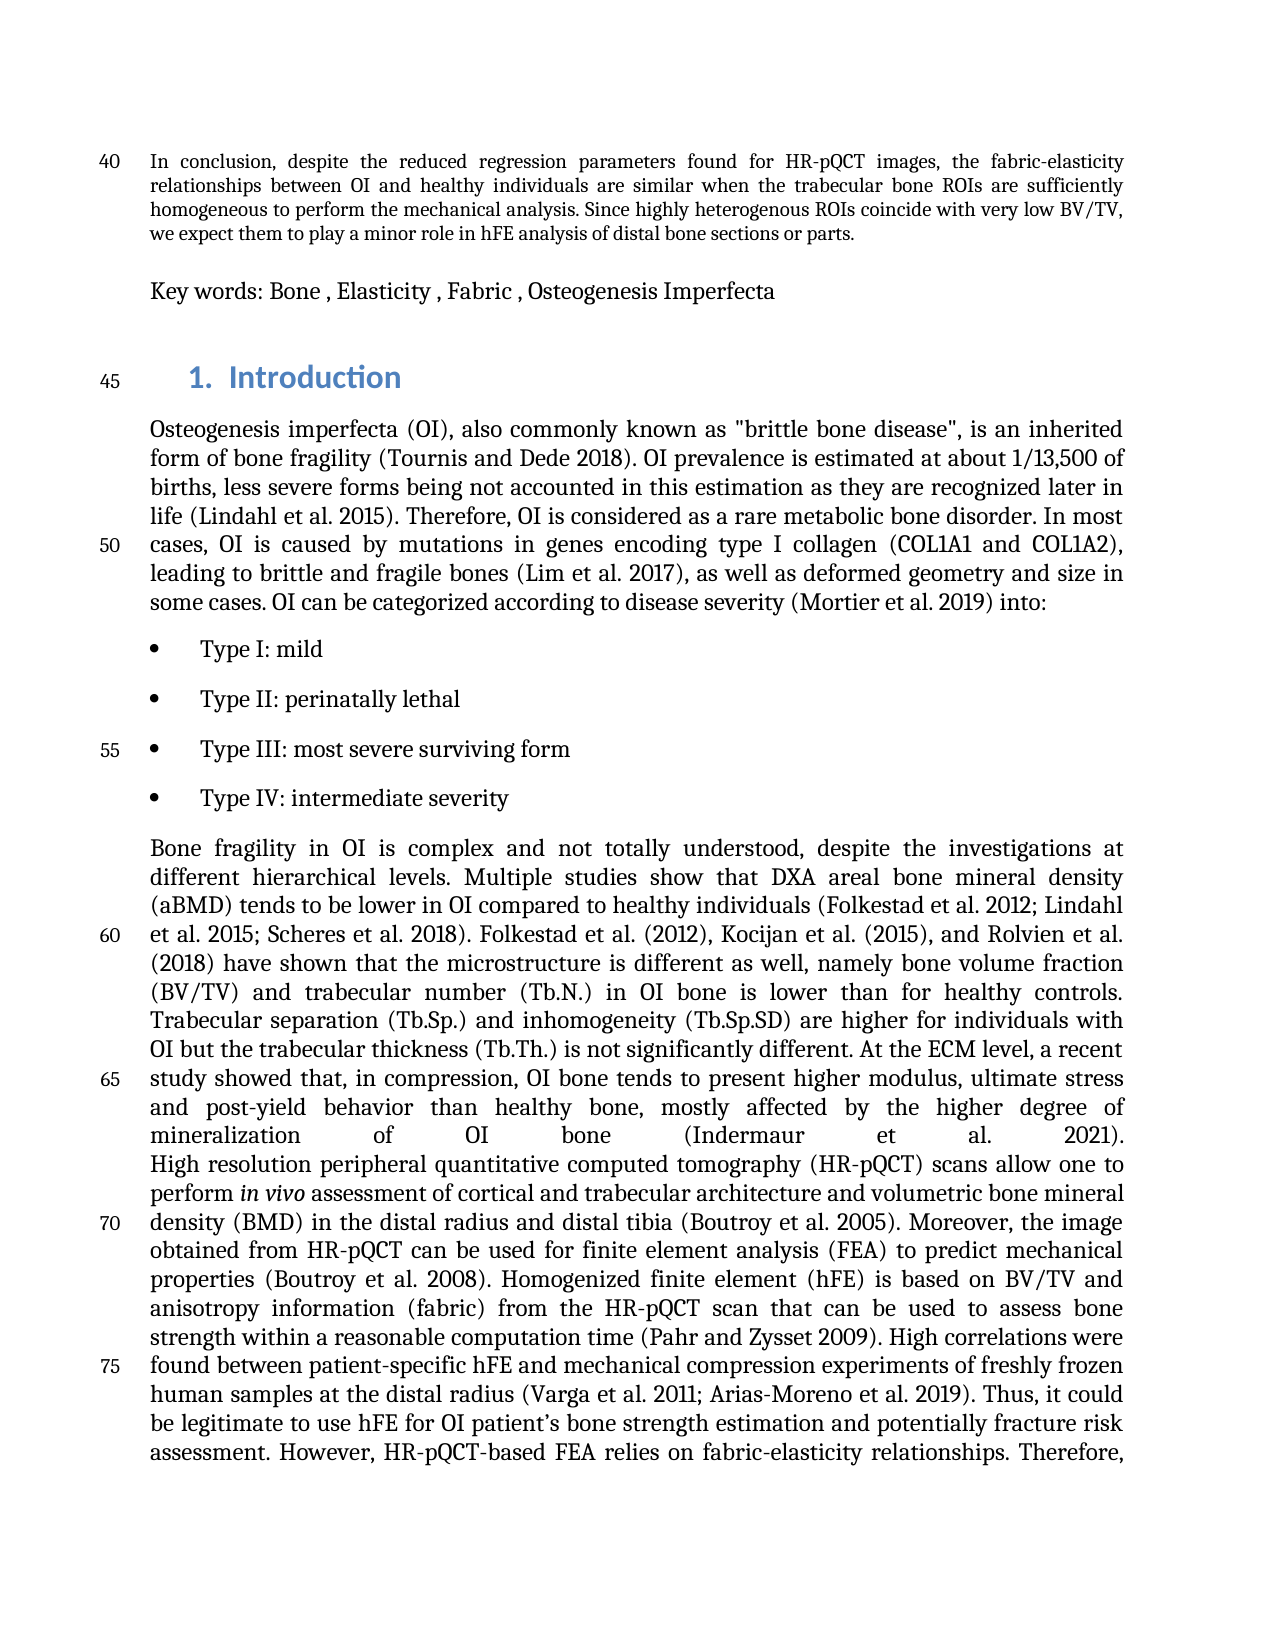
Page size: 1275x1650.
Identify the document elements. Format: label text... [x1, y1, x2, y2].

text Key words: Bone , Elasticity , Fabric , Osteogenesis Imperfecta [150, 277, 1125, 306]
list Type II: perinatally lethal [150, 685, 1125, 714]
list Type I: mild [150, 635, 1125, 664]
list Type III: most severe surviving form [150, 734, 1125, 763]
list Type IV: intermediate severity [150, 784, 1125, 813]
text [150, 834, 1125, 1466]
subtitle Introduction [187, 356, 1125, 397]
text Osteogenesis imperfecta (OI), also commonly known as "brittle bone disease", is an inherited form of bone fragility (Tournis and Dede 2018). OI prevalence is estimated at about 1/13,500 of births, less severe forms being not accounted in this estimation as they are recognized later in life (Lindahl et al. 2015). Therefore, OI is considered as a rare metabolic bone disorder. In most cases, OI is caused by mutations in genes encoding type I collagen (COL1A1 and COL1A2), leading to brittle and fragile bones (Lim et al. 2017), as well as deformed geometry and size in some cases. OI can be categorized according to disease severity (Mortier et al. 2019) into: [150, 415, 1125, 617]
text In conclusion, despite the reduced regression parameters found for HR-pQCT images, the fabric-elasticity relationships between OI and healthy individuals are similar when the trabecular bone ROIs are sufficiently homogeneous to perform the mechanical analysis. Since highly heterogenous ROIs coincide with very low BV/TV, we expect them to play a minor role in hFE analysis of distal bone sections or parts. [150, 150, 1125, 246]
